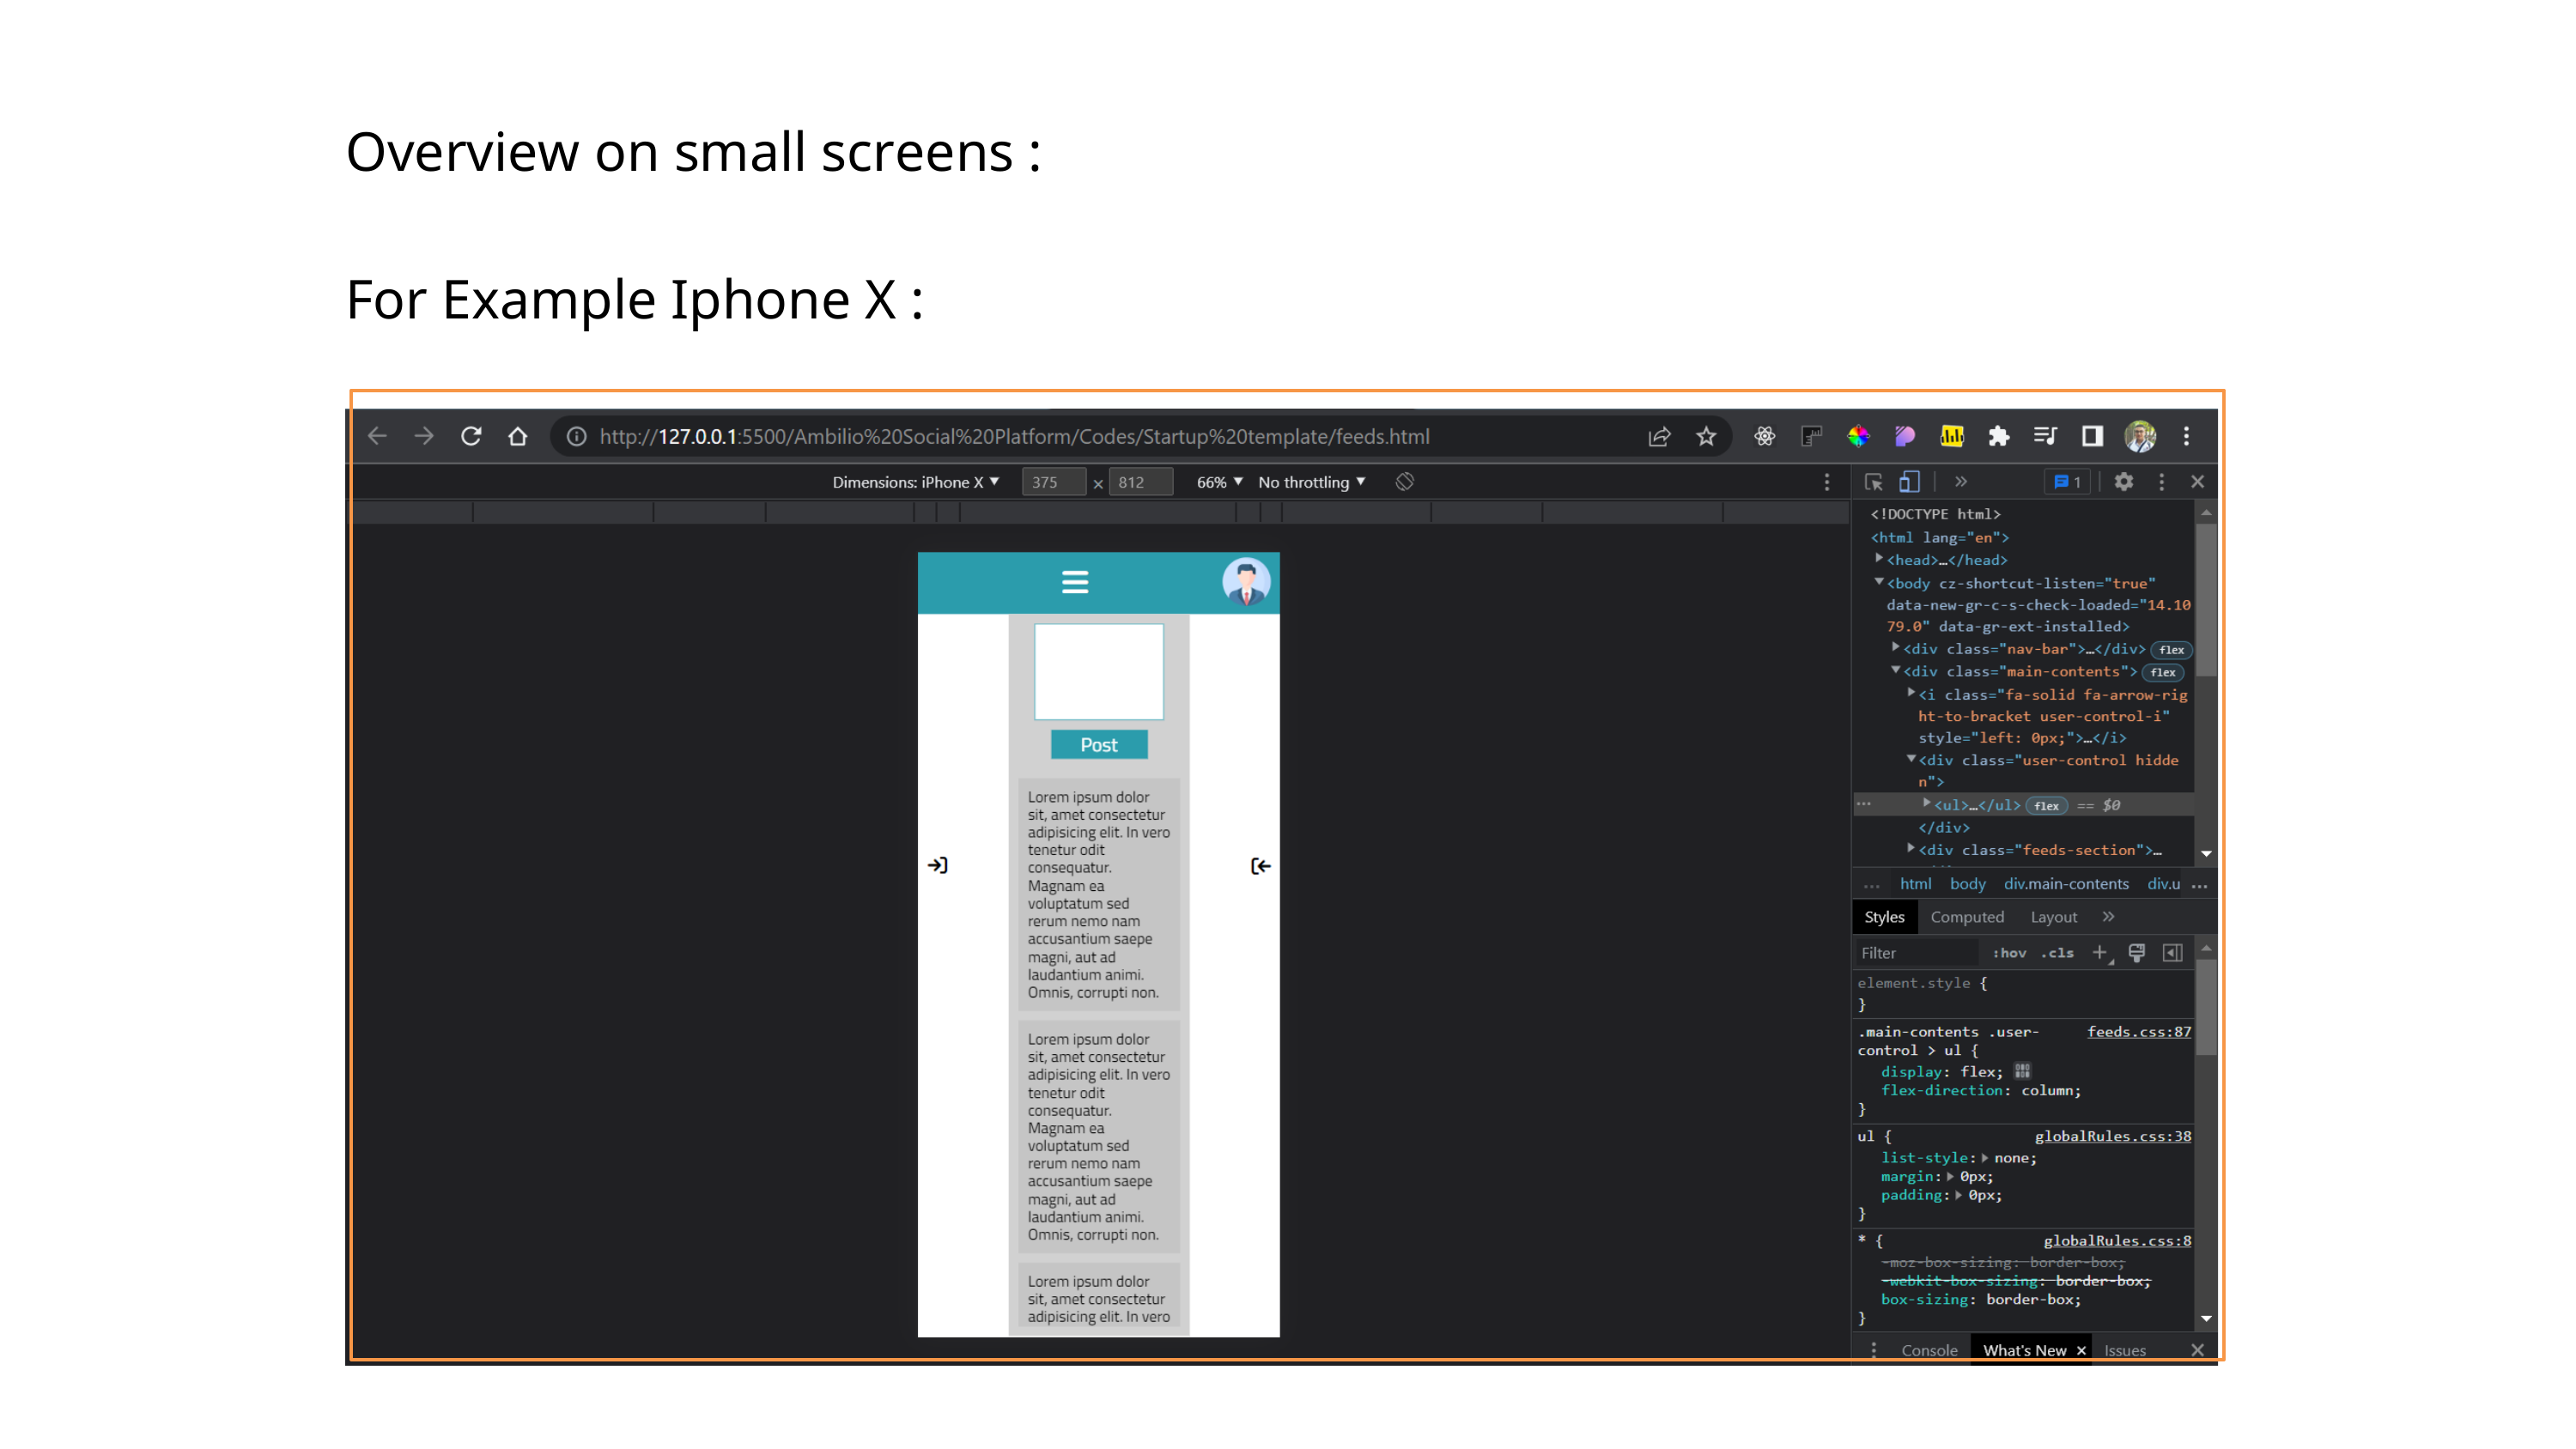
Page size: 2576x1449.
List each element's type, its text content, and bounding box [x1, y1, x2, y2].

picture [353, 409, 2219, 1358]
picture [345, 409, 2219, 1366]
list Overview on small screens : [345, 114, 2218, 187]
list For Example Iphone X : [345, 261, 2218, 334]
